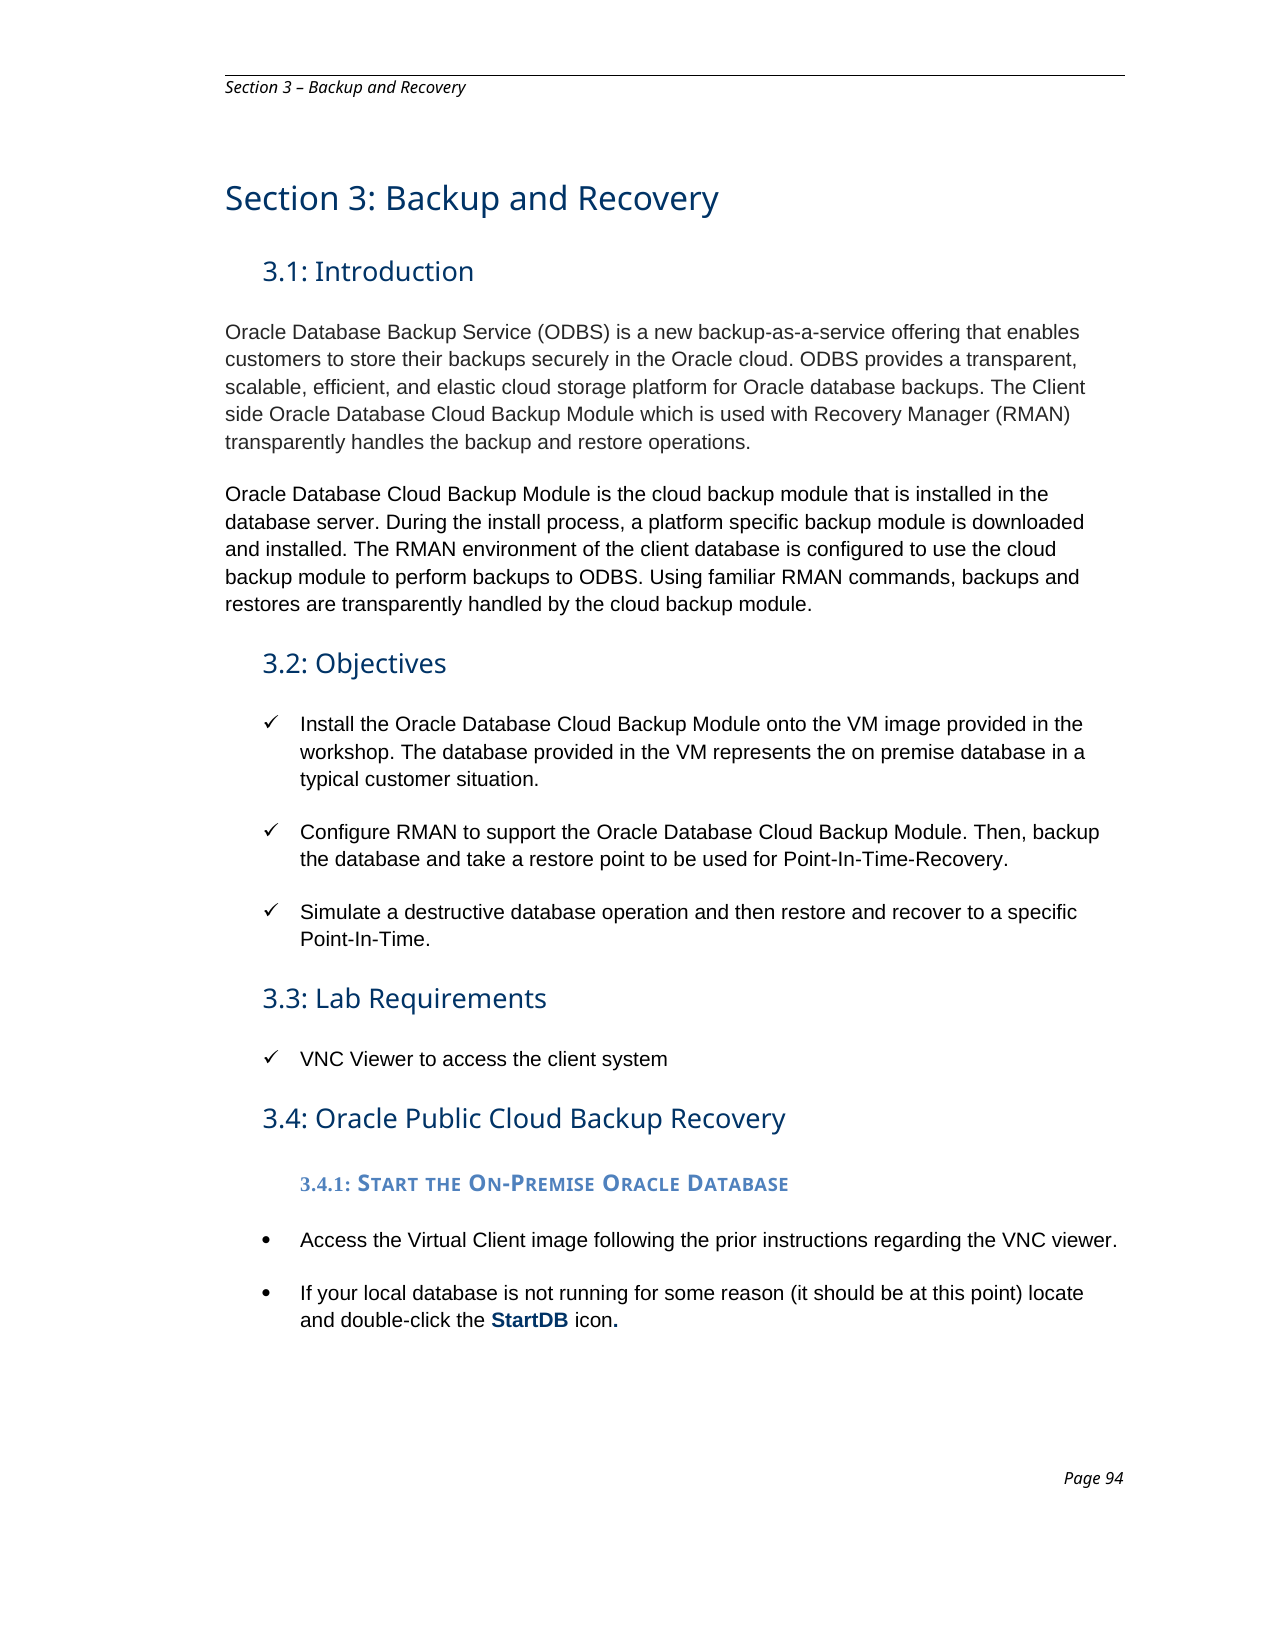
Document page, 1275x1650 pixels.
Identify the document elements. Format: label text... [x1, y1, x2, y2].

list Simulate a destructive database operation and then restore and recover to a specific Point-In-Time. [262, 904, 1125, 955]
text Oracle Database Cloud Backup Module is the cloud backup module that is installed in the database server. During the install process, a platform specific backup module is downloaded and installed. The RMAN environment of the client database is configured to use the cloud backup module to perform backups to ODBS. Using familiar RMAN commands, backups and restores are transparently handled by the cloud backup module. [225, 486, 1125, 620]
list Install the Oracle Database Cloud Backup Module onto the VM image provided in the workshop. The database provided in the VM represents the on premise database in a typical customer situation. [262, 716, 1125, 795]
subtitle Objectives [262, 649, 1125, 686]
subtitle Backup and Recovery [225, 175, 1125, 220]
text Oracle Database Backup Service (ODBS) is a new backup-as-a-service offering that enables customers to store their backups securely in the Oracle cloud. ODBS provides a transparent, scalable, efficient, and elastic cloud storage platform for Oracle database backups. The Client side Oracle Database Cloud Backup Module which is used with Recovery Manager (RMAN) transparently handles the backup and restore operations. [225, 324, 1125, 458]
subtitle Introduction [262, 256, 1125, 293]
subtitle Start the On-Premise Oracle Database [300, 1171, 1125, 1203]
list Access the Virtual Client image following the prior instructions regarding the VNC viewer. [262, 1232, 1125, 1256]
subtitle Oracle Public Cloud Backup Recovery [262, 1104, 1125, 1141]
list Configure RMAN to support the Oracle Database Cloud Backup Module. Then, backup the database and take a restore point to be used for Point-In-Time-Recovery. [262, 824, 1125, 875]
list If your local database is not running for some reason (it should be at this point) locate and double-click the StartDB icon. [262, 1285, 1125, 1336]
list VNC Viewer to access the client system [262, 1051, 1125, 1075]
subtitle Lab Requirements [262, 984, 1125, 1021]
